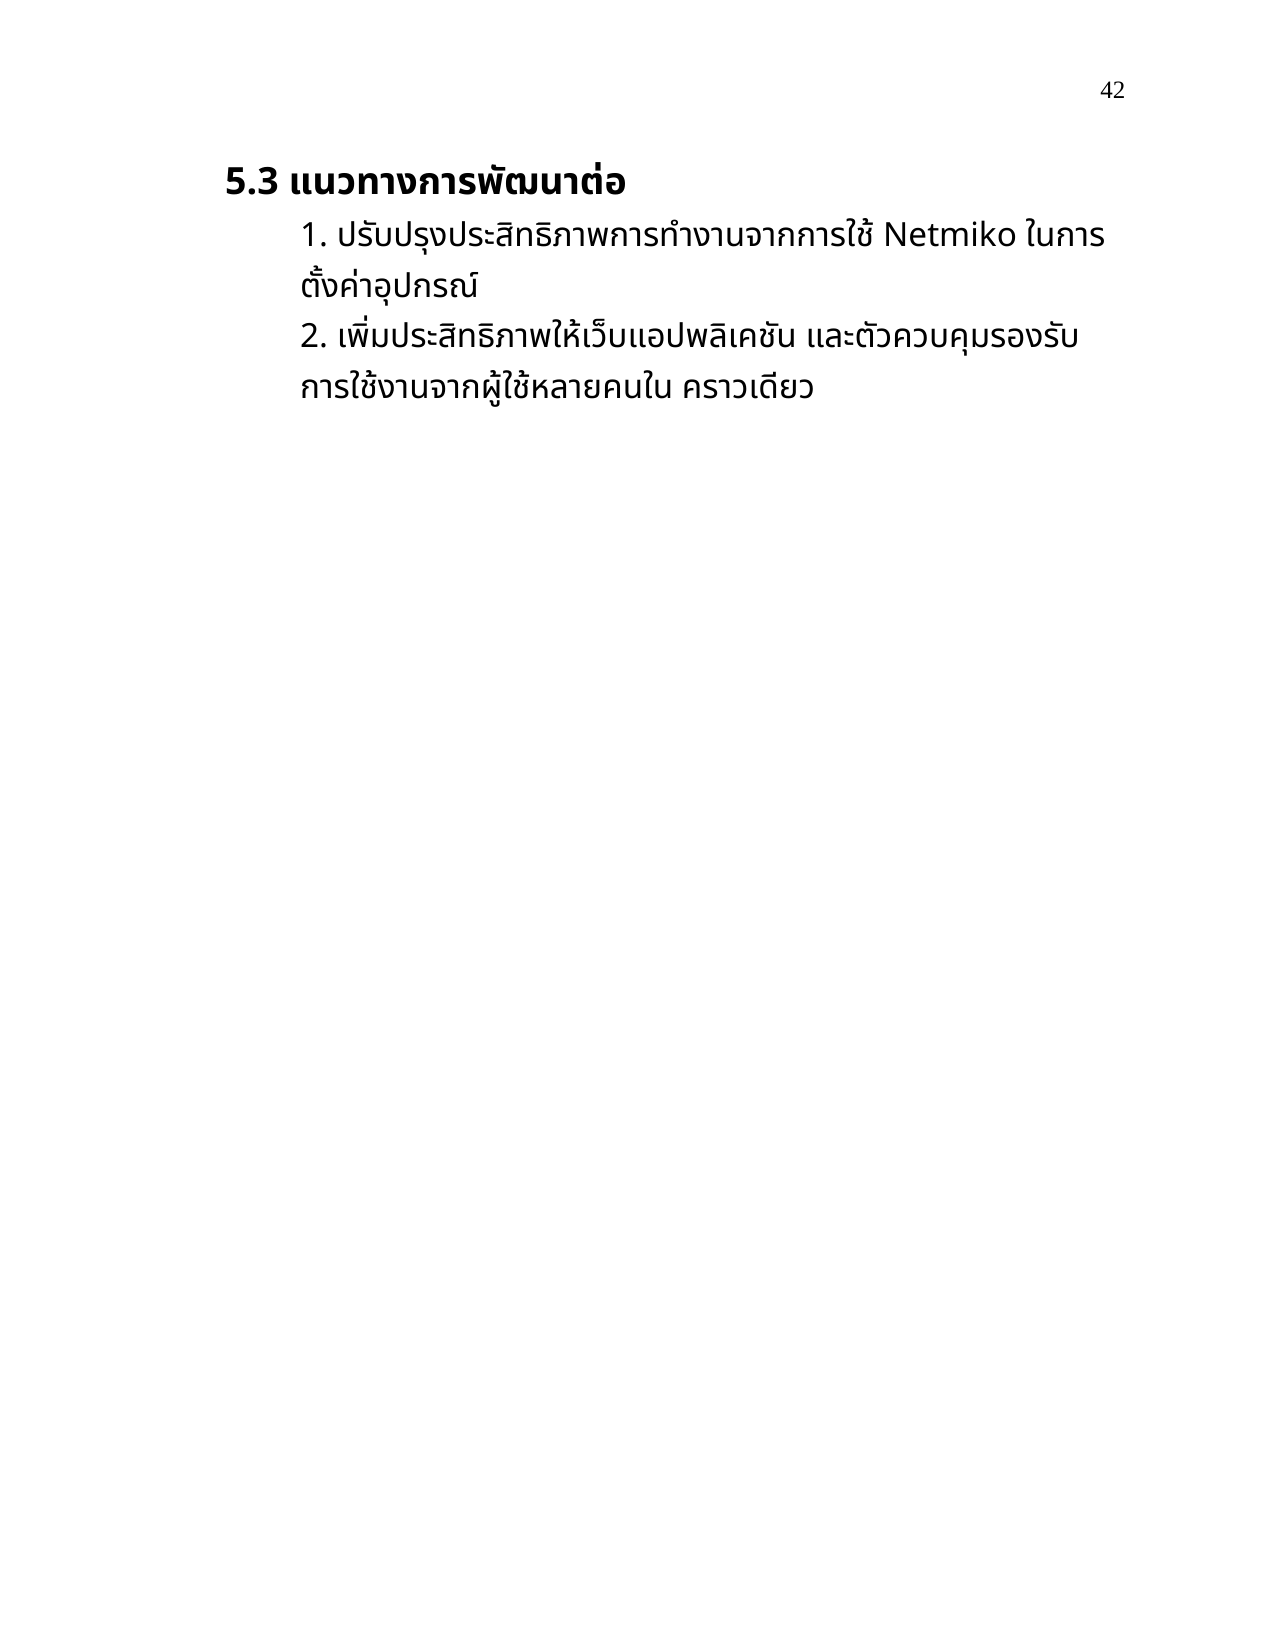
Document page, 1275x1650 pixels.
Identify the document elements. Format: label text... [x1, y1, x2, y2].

subtitle 5.3 แนวทางการพัฒนาต่อ [225, 154, 1125, 211]
text 2. เพิ่มประสิทธิภาพให้เว็บแอปพลิเคชัน และตัวควบคุมรองรับการใช้งานจากผู้ใช้หลายคนใน คราวเดียว [300, 312, 1125, 413]
text 1. ปรับปรุงประสิทธิภาพการทำงานจากการใช้ Netmiko ในการตั้งค่าอุปกรณ์ [300, 211, 1125, 312]
